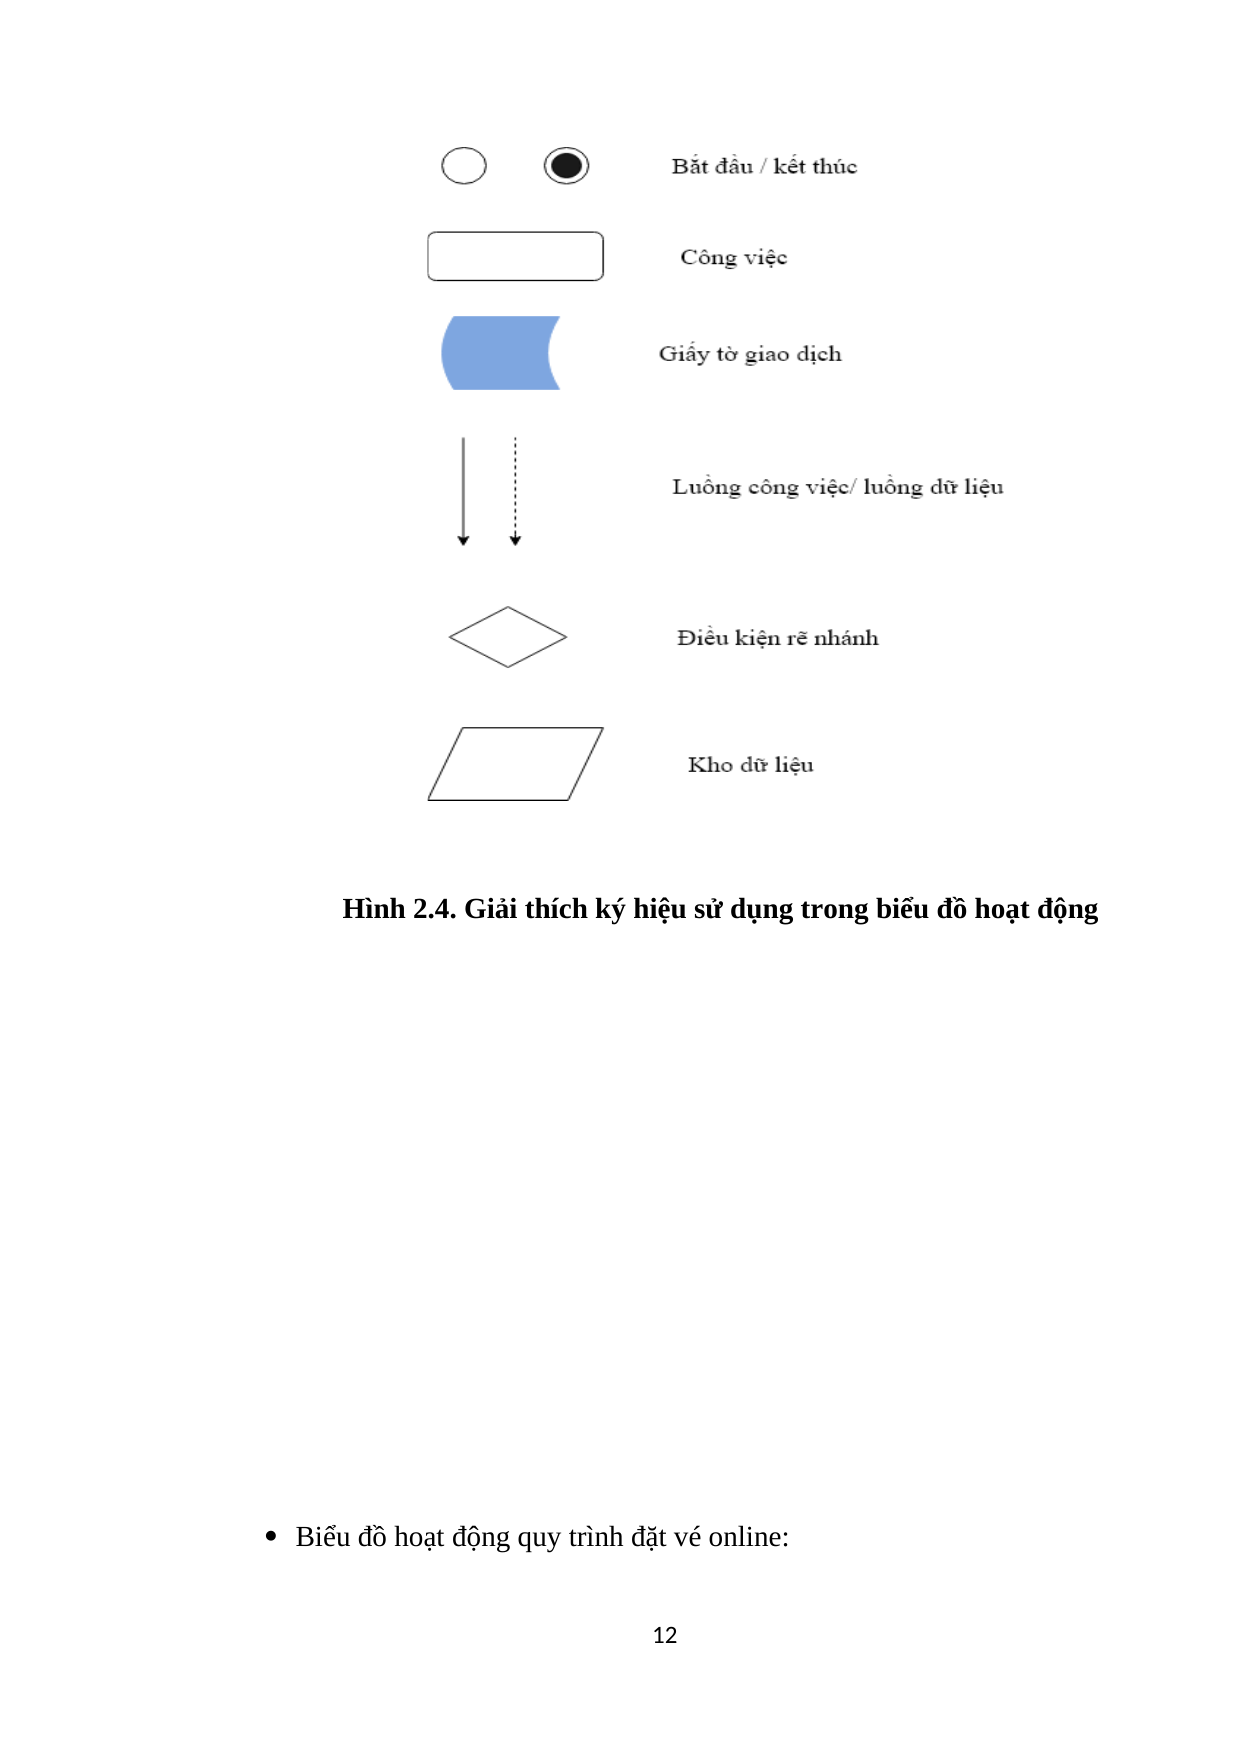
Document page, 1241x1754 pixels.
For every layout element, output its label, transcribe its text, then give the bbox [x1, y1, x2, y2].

list Biểu đồ hoạt động quy trình đặt vé online: [266, 1519, 1122, 1553]
picture [427, 147, 1014, 801]
text Hình 2.4. Giải thích ký hiệu sử dụng trong biểu đồ hoạt động [319, 891, 1122, 925]
